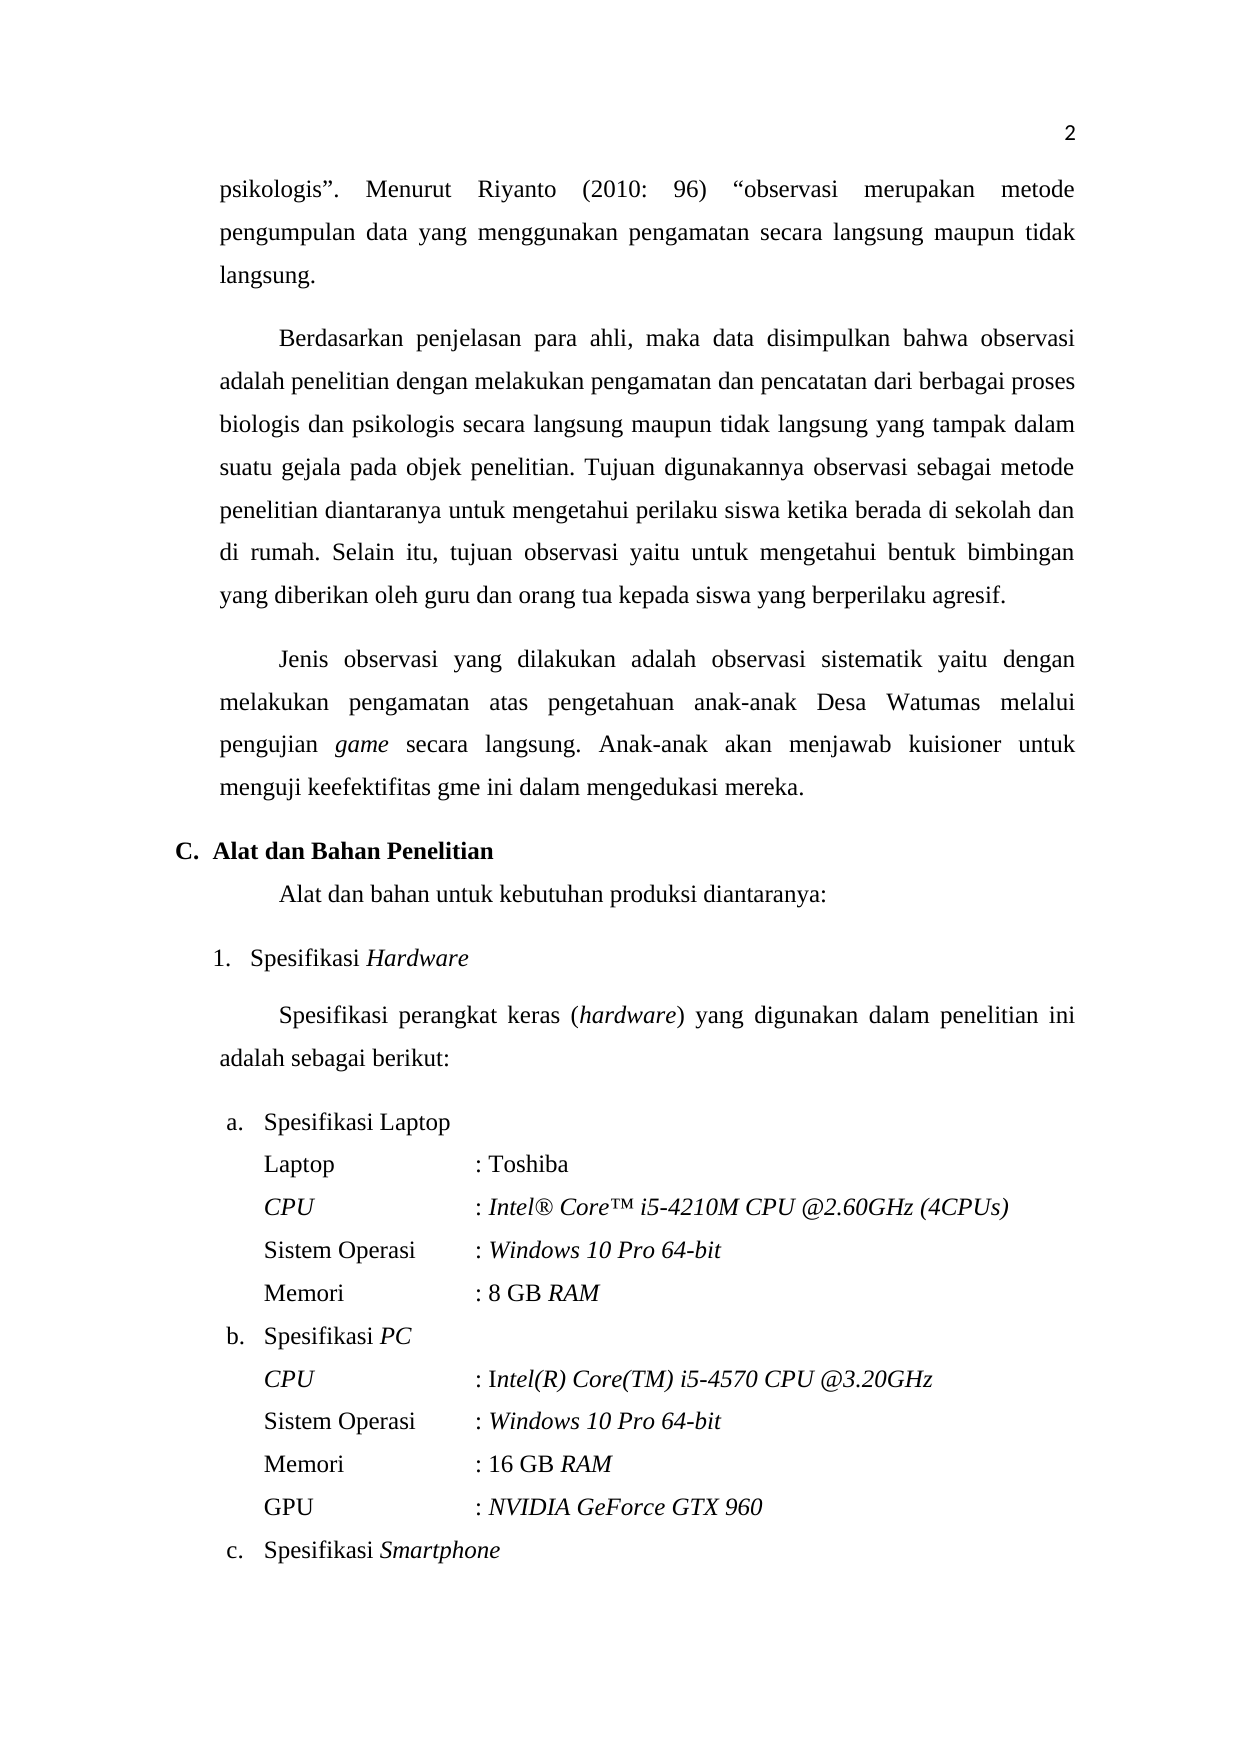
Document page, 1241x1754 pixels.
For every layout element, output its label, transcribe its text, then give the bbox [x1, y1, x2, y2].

list GPU : NVIDIA GeForce GTX 960 [264, 1492, 1076, 1521]
text Alat dan bahan untuk kebutuhan produksi diantaranya: [219, 879, 1076, 908]
list CPU : Intel(R) Core(TM) i5-4570 CPU @3.20GHz [264, 1364, 1076, 1392]
list Laptop : Toshiba [264, 1149, 1076, 1178]
text Spesifikasi perangkat keras (hardware) yang digunakan dalam penelitian ini adalah sebagai berikut: [219, 1000, 1076, 1072]
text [219, 174, 1076, 288]
list CPU : Intel® Core™ i5-4210M CPU @2.60GHz (4CPUs) [264, 1192, 1076, 1221]
list Memori : 8 GB RAM [264, 1278, 1076, 1307]
list Sistem Operasi : Windows 10 Pro 64-bit [264, 1235, 1076, 1264]
list Spesifikasi Laptop [226, 1107, 1076, 1136]
text Jenis observasi yang dilakukan adalah observasi sistematik yaitu dengan melakukan pengamatan atas pengetahuan anak-anak Desa Watumas melalui pengujian game secara langsung. Anak-anak akan menjawab kuisioner untuk menguji keefektifitas gme ini dalam mengedukasi mereka. [219, 644, 1076, 801]
list Sistem Operasi : Windows 10 Pro 64-bit [264, 1406, 1076, 1435]
list Spesifikasi Hardware [212, 943, 1076, 972]
text Berdasarkan penjelasan para ahli, maka data disimpulkan bahwa observasi adalah penelitian dengan melakukan pengamatan dan pencatatan dari berbagai proses biologis dan psikologis secara langsung maupun tidak langsung yang tampak dalam suatu gejala pada objek penelitian. Tujuan digunakannya observasi sebagai metode penelitian diantaranya untuk mengetahui perilaku siswa ketika berada di sekolah dan di rumah. Selain itu, tujuan observasi yaitu untuk mengetahui bentuk bimbingan yang diberikan oleh guru dan orang tua kepada siswa yang berperilaku agresif. [219, 323, 1076, 609]
list Spesifikasi PC [226, 1321, 1076, 1349]
list Spesifikasi Smartphone [226, 1535, 1076, 1564]
list Memori : 16 GB RAM [264, 1449, 1076, 1478]
subtitle Alat dan Bahan Penelitian [175, 836, 1076, 865]
